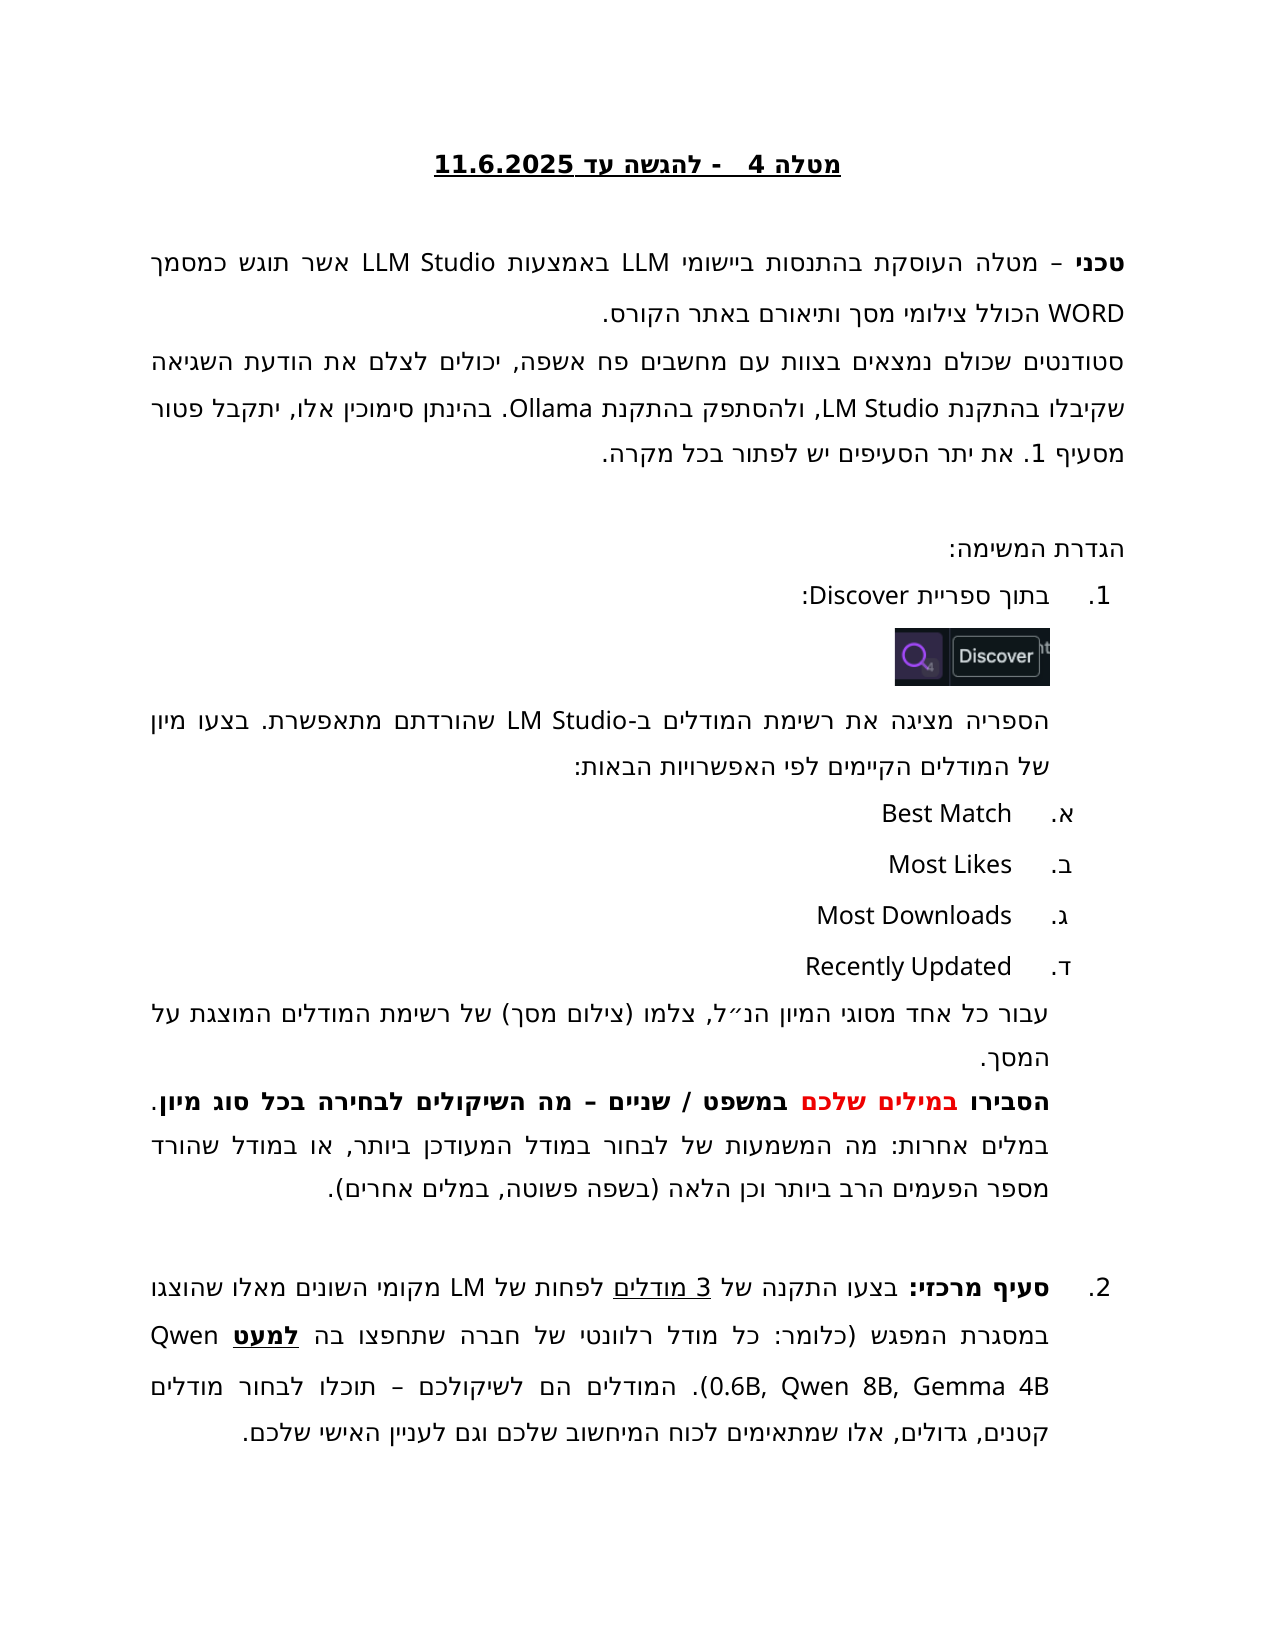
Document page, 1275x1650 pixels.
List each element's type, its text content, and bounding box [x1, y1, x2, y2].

list סעיף מרכזי: בצעו התקנה של 3 מודלים לפחות של LM מקומי השונים מאלו שהוצגו במסגרת המפגש (כלומר: כל מודל רלוונטי של חברה שתחפצו בה למעט Qwen 0.6B, Qwen 8B, Gemma 4B). המודלים הם לשיקולכם – תוכלו לבחור מודלים קטנים, גדולים, אלו שמתאימים לכוח המיחשוב שלכם וגם לעניין האישי שלכם. [150, 1269, 1087, 1447]
text הגדרת המשימה: [150, 534, 1125, 563]
text סטודנטים שכולם נמצאים בצוות עם מחשבים פח אשפה, יכולים לצלם את הודעת השגיאה שקיבלו בהתקנת LM Studio, ולהסתפק בהתקנת Ollama. בהינתן סימוכין אלו, יתקבל פטור מסעיף 1. את יתר הסעיפים יש לפתור בכל מקרה. [150, 347, 1125, 468]
text עבור כל אחד מסוגי המיון הנ״ל, צלמו (צילום מסך) של רשימת המודלים המוצגת על המסך. [150, 999, 1050, 1072]
list בתוך ספריית Discover: [150, 578, 1087, 612]
list Most Downloads [150, 897, 1050, 932]
list Recently Updated [150, 948, 1050, 983]
text טכני – מטלה העוסקת בהתנסות ביישומי LLM באמצעות LLM Studio אשר תוגש כמסמך WORD הכולל צילומי מסך ותיאורם באתר הקורס. [150, 245, 1125, 330]
picture [894, 628, 1050, 686]
text מטלה 4 - להגשה עד 11.6.2025 [150, 150, 1125, 179]
list Best Match [150, 795, 1050, 829]
text הסבירו במילים שלכם במשפט / שניים – מה השיקולים לבחירה בכל סוג מיון. במלים אחרות: מה המשמעות של לבחור במודל המעודכן ביותר, או במודל שהורד מספר הפעמים הרב ביותר וכן הלאה (בשפה פשוטה, במלים אחרים). [150, 1087, 1050, 1204]
list Most Likes [150, 846, 1050, 881]
list הספריה מציגה את רשימת המודלים ב-LM Studio שהורדתם מתאפשרת. בצעו מיון של המודלים הקיימים לפי האפשרויות הבאות: [150, 703, 1050, 781]
